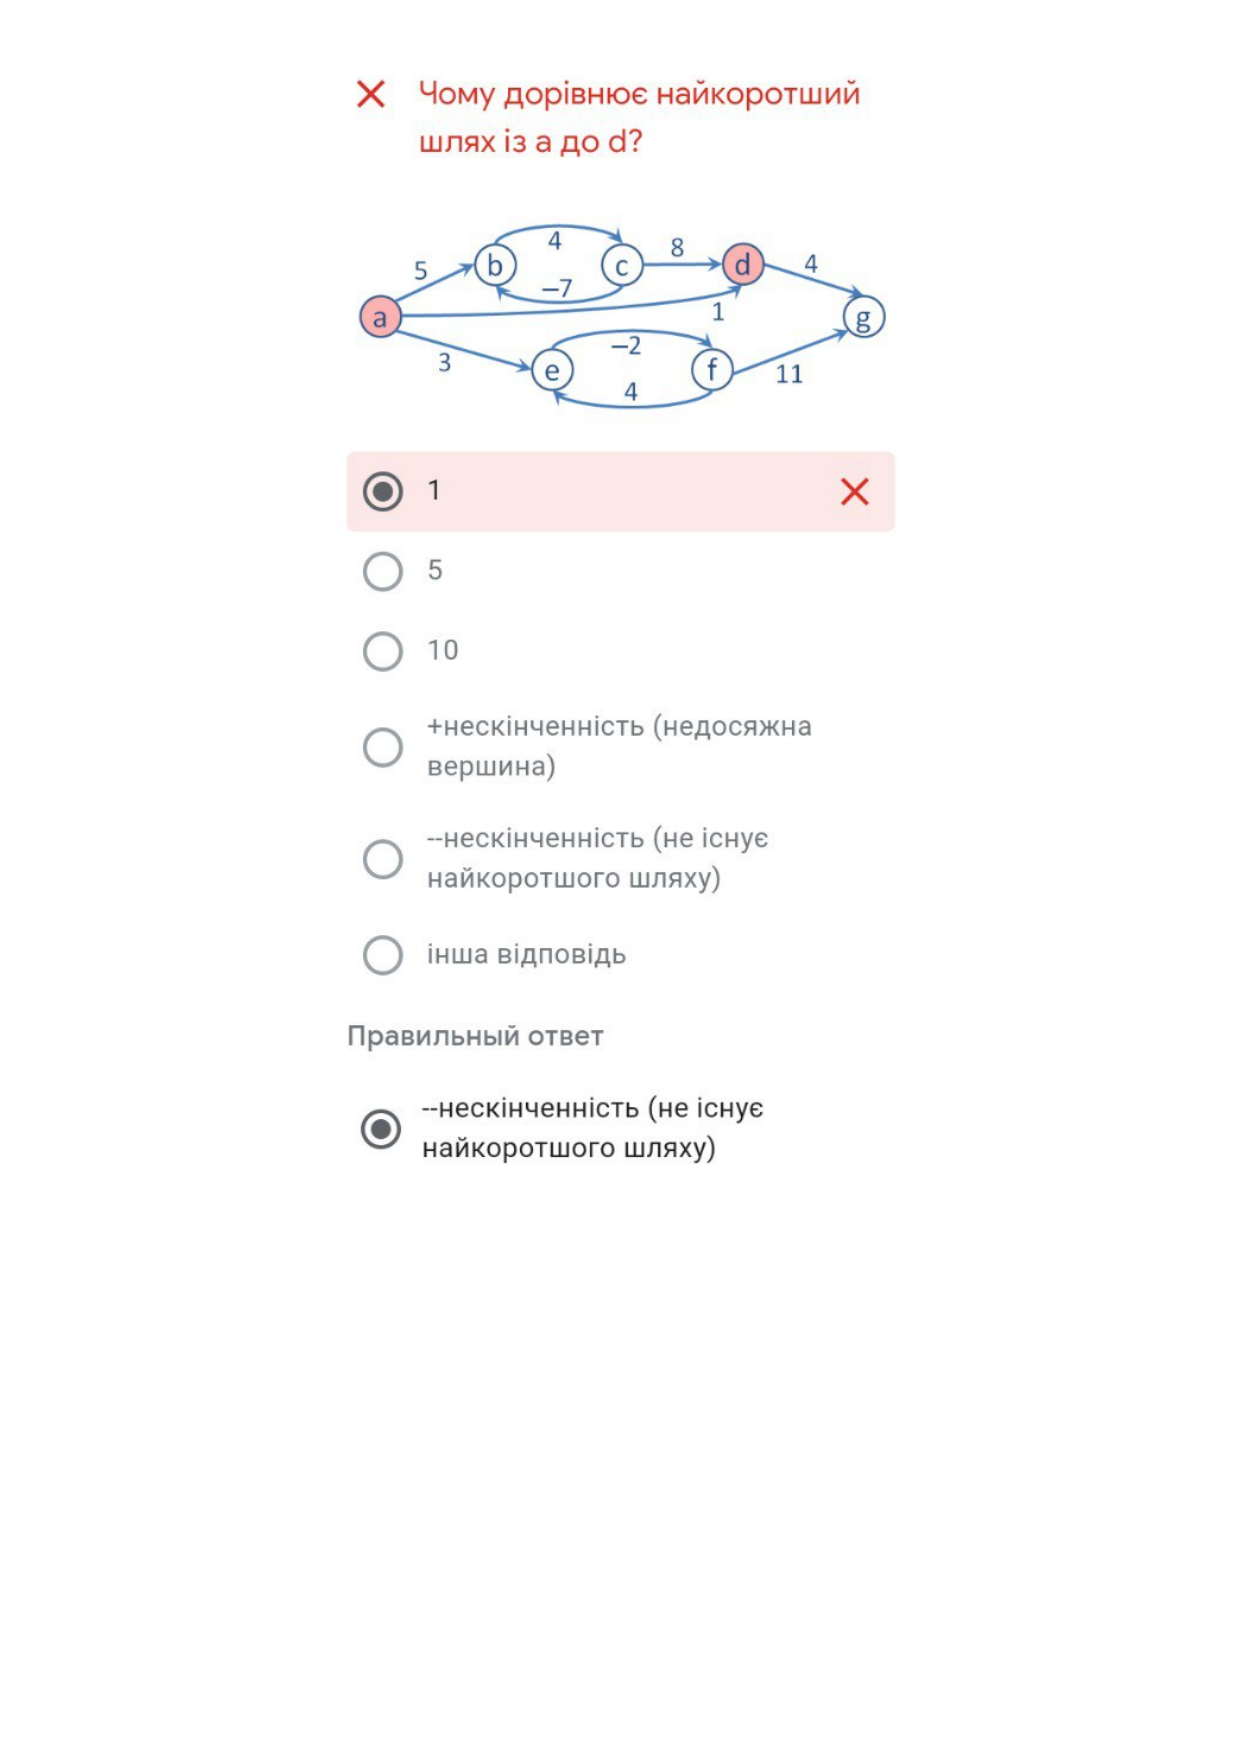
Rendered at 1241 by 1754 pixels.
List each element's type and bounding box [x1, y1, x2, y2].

picture [331, 75, 909, 1172]
